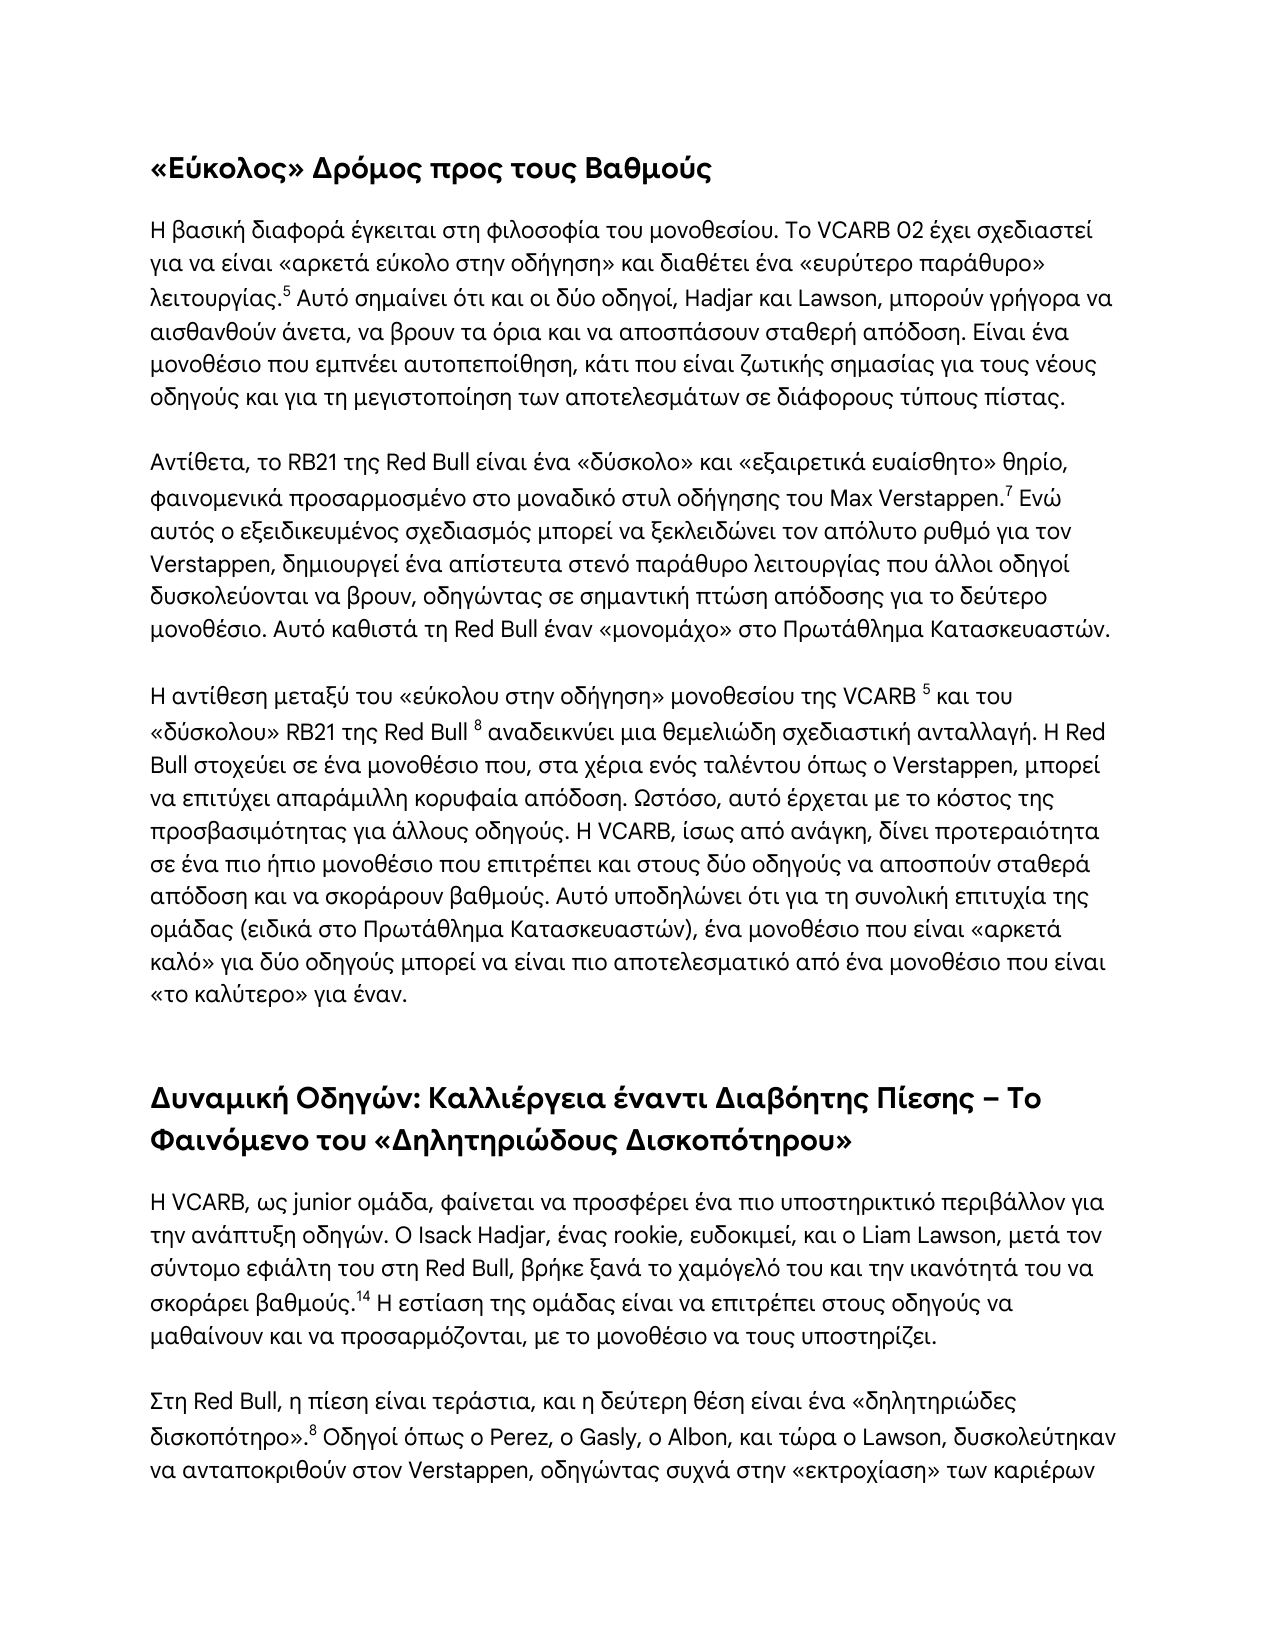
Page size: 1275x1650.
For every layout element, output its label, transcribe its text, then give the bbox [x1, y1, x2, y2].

text Η αντίθεση μεταξύ του «εύκολου στην οδήγηση» μονοθεσίου της VCARB 5 και του «δύσκολου» RB21 της Red Bull 8 αναδεικνύει μια θεμελιώδη σχεδιαστική ανταλλαγή. Η Red Bull στοχεύει σε ένα μονοθέσιο που, στα χέρια ενός ταλέντου όπως ο Verstappen, μπορεί να επιτύχει απαράμιλλη κορυφαία απόδοση. Ωστόσο, αυτό έρχεται με το κόστος της προσβασιμότητας για άλλους οδηγούς. Η VCARB, ίσως από ανάγκη, δίνει προτεραιότητα σε ένα πιο ήπιο μονοθέσιο που επιτρέπει και στους δύο οδηγούς να αποσπούν σταθερά απόδοση και να σκοράρουν βαθμούς. Αυτό υποδηλώνει ότι για τη συνολική επιτυχία της ομάδας (ειδικά στο Πρωτάθλημα Κατασκευαστών), ένα μονοθέσιο που είναι «αρκετά καλό» για δύο οδηγούς μπορεί να είναι πιο αποτελεσματικό από ένα μονοθέσιο που είναι «το καλύτερο» για έναν. [150, 681, 1125, 1009]
text Η βασική διαφορά έγκειται στη φιλοσοφία του μονοθεσίου. Το VCARB 02 έχει σχεδιαστεί για να είναι «αρκετά εύκολο στην οδήγηση» και διαθέτει ένα «ευρύτερο παράθυρο» λειτουργίας.5 Αυτό σημαίνει ότι και οι δύο οδηγοί, Hadjar και Lawson, μπορούν γρήγορα να αισθανθούν άνετα, να βρουν τα όρια και να αποσπάσουν σταθερή απόδοση. Είναι ένα μονοθέσιο που εμπνέει αυτοπεποίθηση, κάτι που είναι ζωτικής σημασίας για τους νέους οδηγούς και για τη μεγιστοποίηση των αποτελεσμάτων σε διάφορους τύπους πίστας. [150, 217, 1125, 412]
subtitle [150, 150, 1125, 187]
text Αντίθετα, το RB21 της Red Bull είναι ένα «δύσκολο» και «εξαιρετικά ευαίσθητο» θηρίο, φαινομενικά προσαρμοσμένο στο μοναδικό στυλ οδήγησης του Max Verstappen.7 Ενώ αυτός ο εξειδικευμένος σχεδιασμός μπορεί να ξεκλειδώνει τον απόλυτο ρυθμό για τον Verstappen, δημιουργεί ένα απίστευτα στενό παράθυρο λειτουργίας που άλλοι οδηγοί δυσκολεύονται να βρουν, οδηγώντας σε σημαντική πτώση απόδοσης για το δεύτερο μονοθέσιο. Αυτό καθιστά τη Red Bull έναν «μονομάχο» στο Πρωτάθλημα Κατασκευαστών. [150, 449, 1125, 644]
subtitle Δυναμική Οδηγών: Καλλιέργεια έναντι Διαβόητης Πίεσης – Το Φαινόμενο του «Δηλητηριώδους Δισκοπότηρου» [150, 1080, 1125, 1158]
text Η VCARB, ως junior ομάδα, φαίνεται να προσφέρει ένα πιο υποστηρικτικό περιβάλλον για την ανάπτυξη οδηγών. Ο Isack Hadjar, ένας rookie, ευδοκιμεί, και ο Liam Lawson, μετά τον σύντομο εφιάλτη του στη Red Bull, βρήκε ξανά το χαμόγελό του και την ικανότητά του να σκοράρει βαθμούς.14 Η εστίαση της ομάδας είναι να επιτρέπει στους οδηγούς να μαθαίνουν και να προσαρμόζονται, με το μονοθέσιο να τους υποστηρίζει. [150, 1188, 1125, 1351]
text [150, 1388, 1125, 1485]
